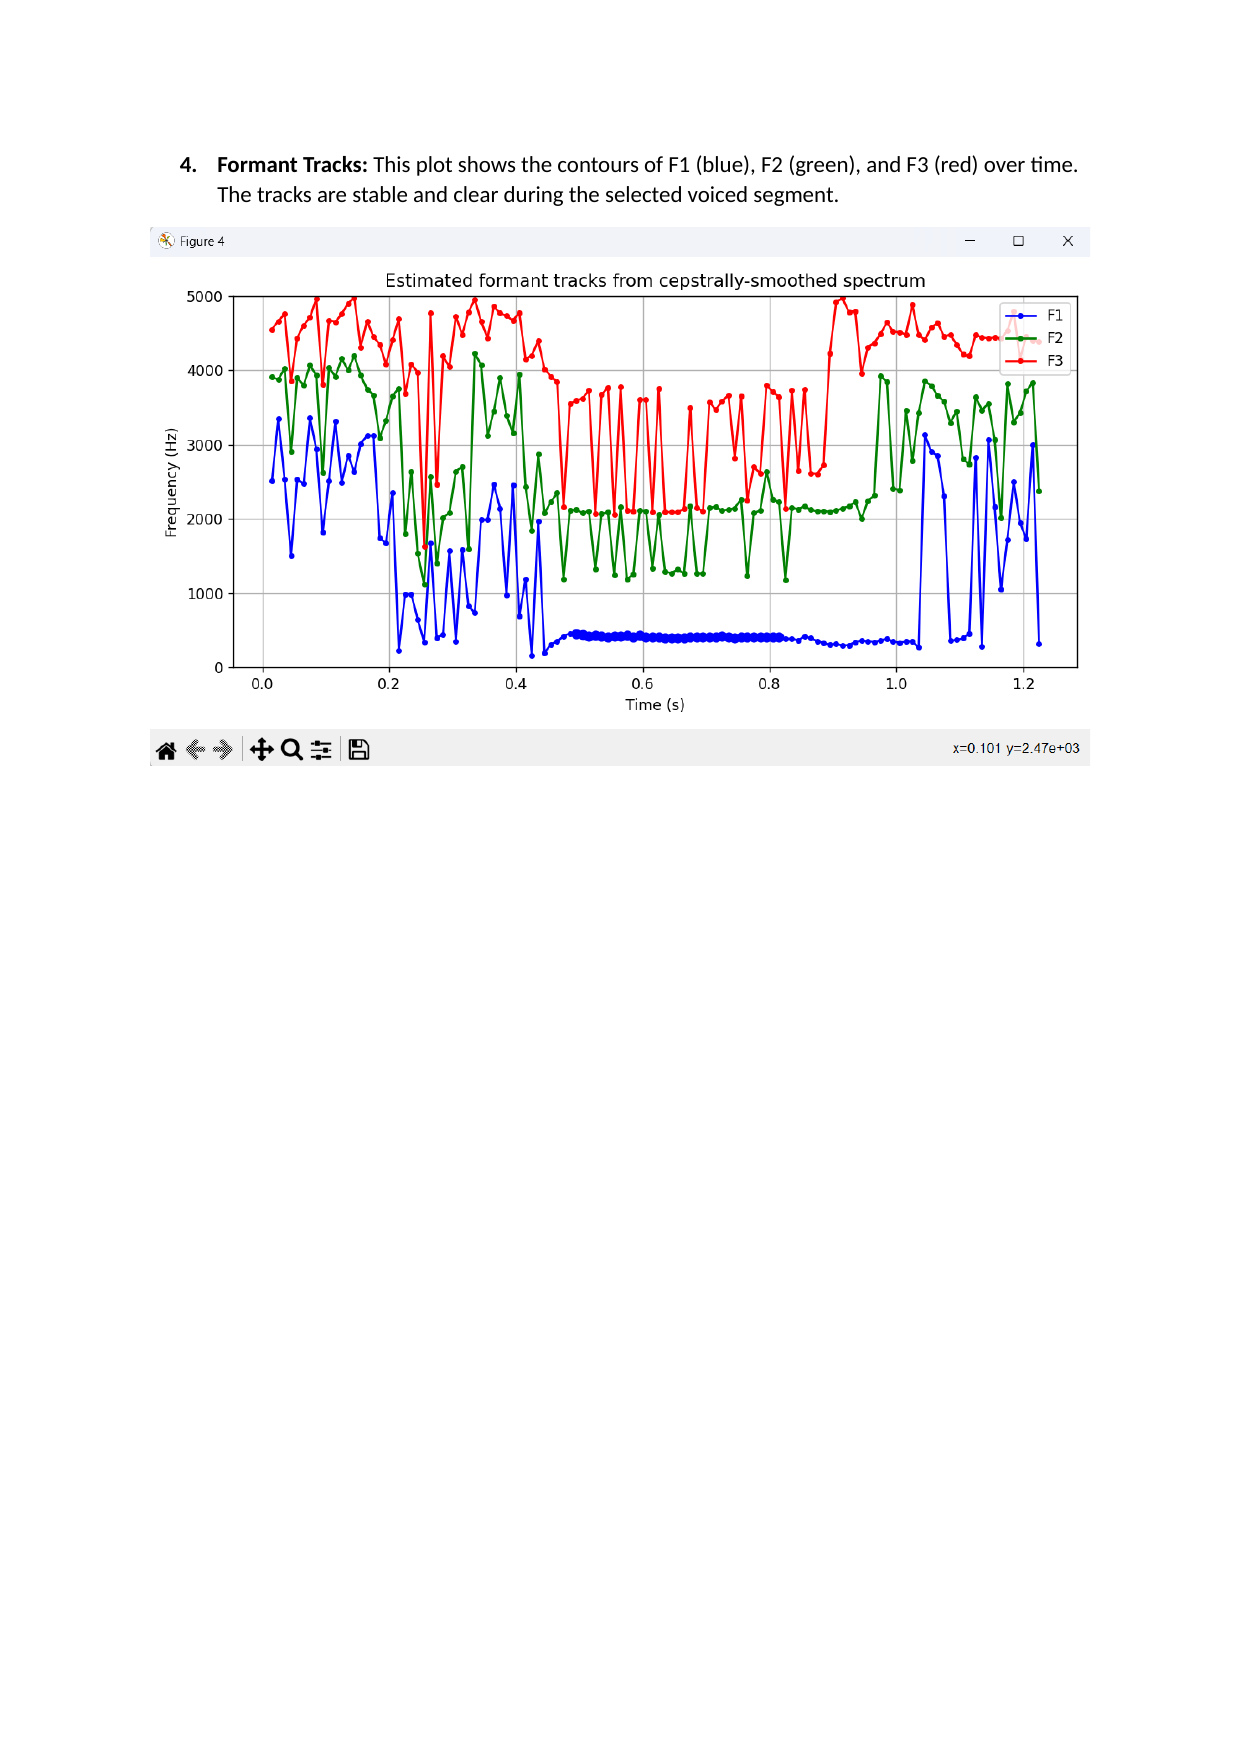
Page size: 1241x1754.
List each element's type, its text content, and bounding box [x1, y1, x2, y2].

list Formant Tracks: This plot shows the contours of F1 (blue), F2 (green), and F3 (red) over time. The tracks are stable and clear during the selected voiced segment. [179, 150, 1090, 208]
picture [150, 227, 1091, 766]
